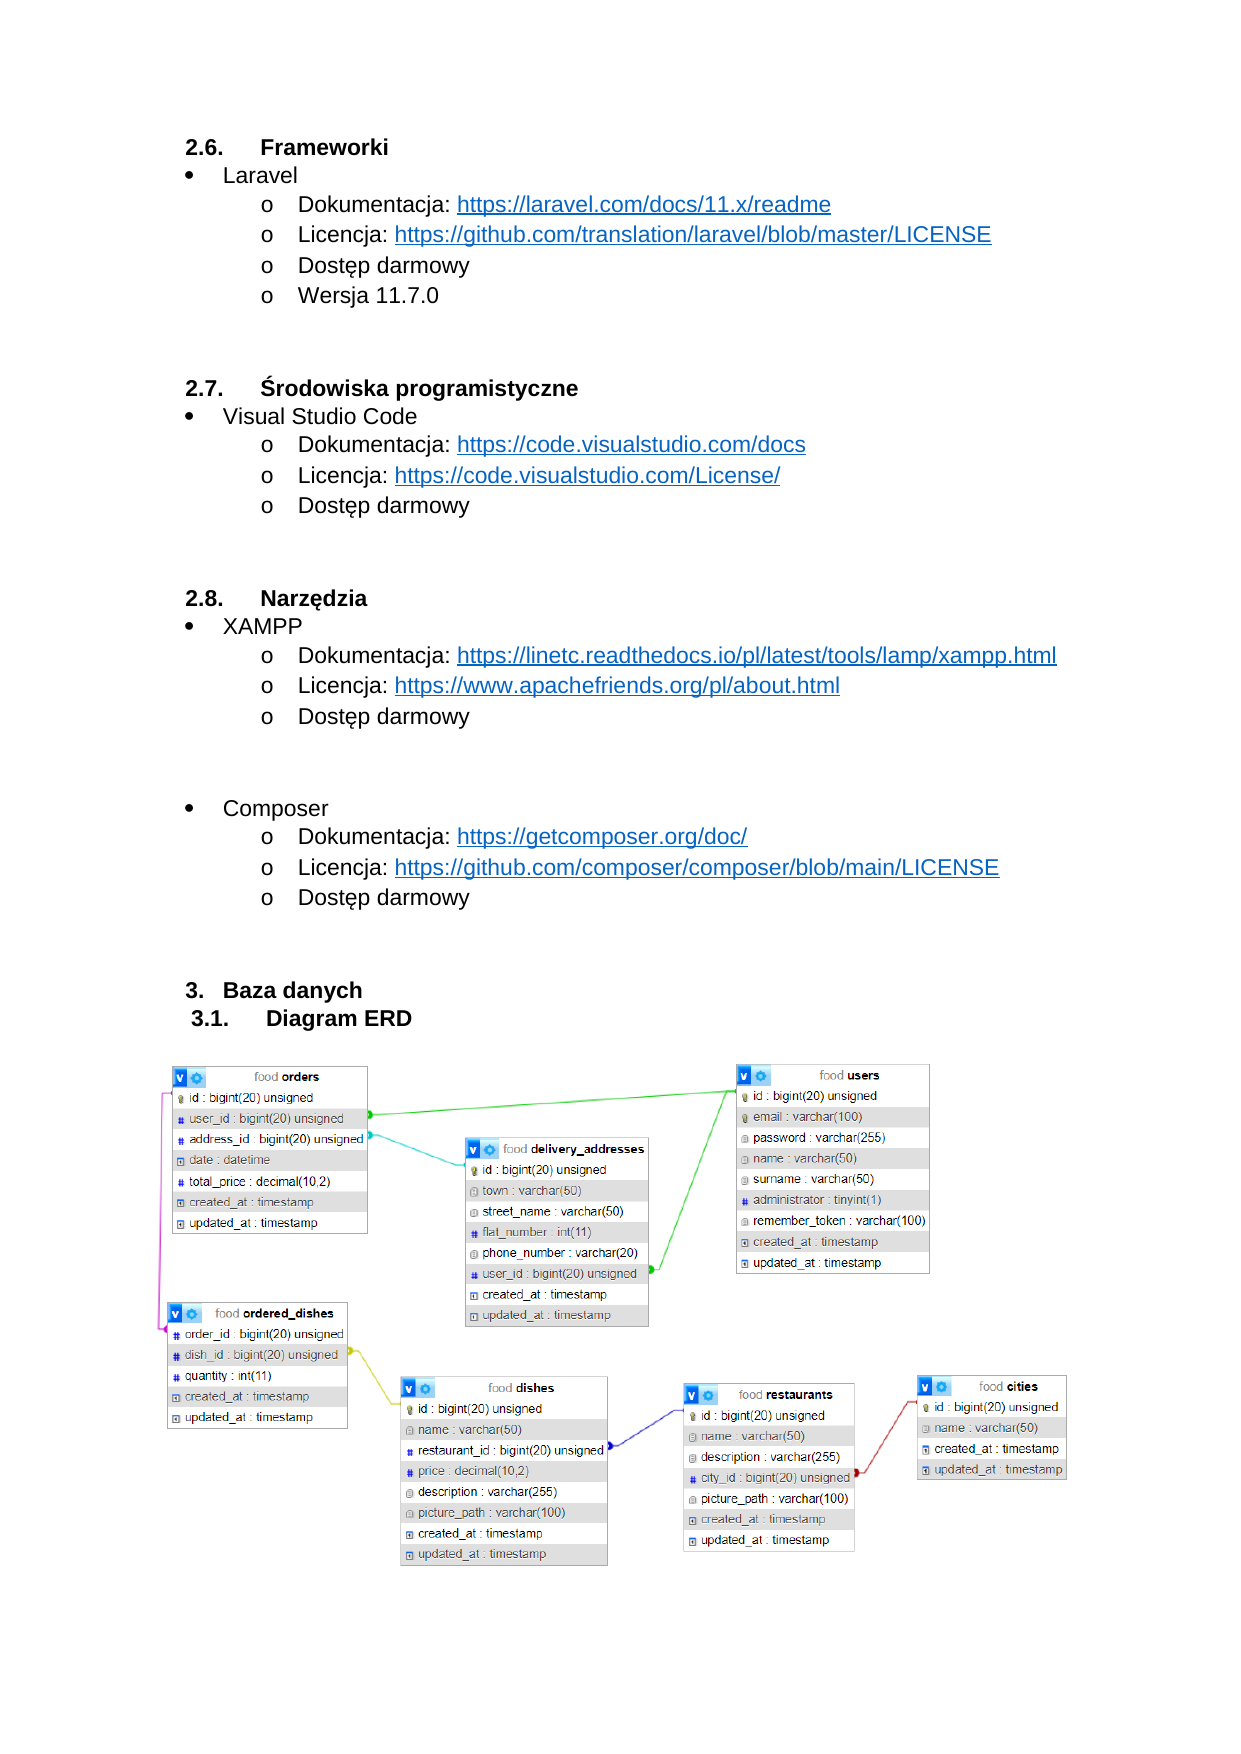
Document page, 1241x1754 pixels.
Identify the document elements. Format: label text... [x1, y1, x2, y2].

list Licencja: https://code.visualstudio.com/License/ [260, 462, 1093, 490]
list Composer [185, 795, 1093, 821]
list Baza danych [185, 977, 1093, 1003]
list Licencja: https://www.apachefriends.org/pl/about.html [260, 672, 1093, 700]
list Dostęp darmowy [260, 703, 1093, 731]
list Wersja 11.7.0 [260, 282, 1093, 311]
list Dokumentacja: https://code.visualstudio.com/docs [260, 431, 1093, 460]
list Laravel [185, 162, 1093, 188]
list Środowiska programistyczne [185, 374, 1093, 401]
list Dostęp darmowy [260, 884, 1093, 913]
list Dokumentacja: https://linetc.readthedocs.io/pl/latest/tools/lamp/xampp.html [260, 642, 1093, 670]
list Dostęp darmowy [260, 492, 1093, 521]
picture [147, 1050, 1093, 1581]
list Narzędzia [185, 585, 1093, 611]
list Licencja: https://github.com/translation/laravel/blob/master/LICENSE [260, 221, 1093, 249]
list Frameworki [185, 134, 1093, 160]
list Diagram ERD [191, 1005, 1093, 1031]
list Visual Studio Code [185, 403, 1093, 429]
list Licencja: https://github.com/composer/composer/blob/main/LICENSE [260, 854, 1093, 882]
list Dostęp darmowy [260, 252, 1093, 280]
list Dokumentacja: https://laravel.com/docs/11.x/readme [260, 191, 1093, 219]
list XAMPP [185, 613, 1093, 639]
list Dokumentacja: https://getcomposer.org/doc/ [260, 823, 1093, 852]
